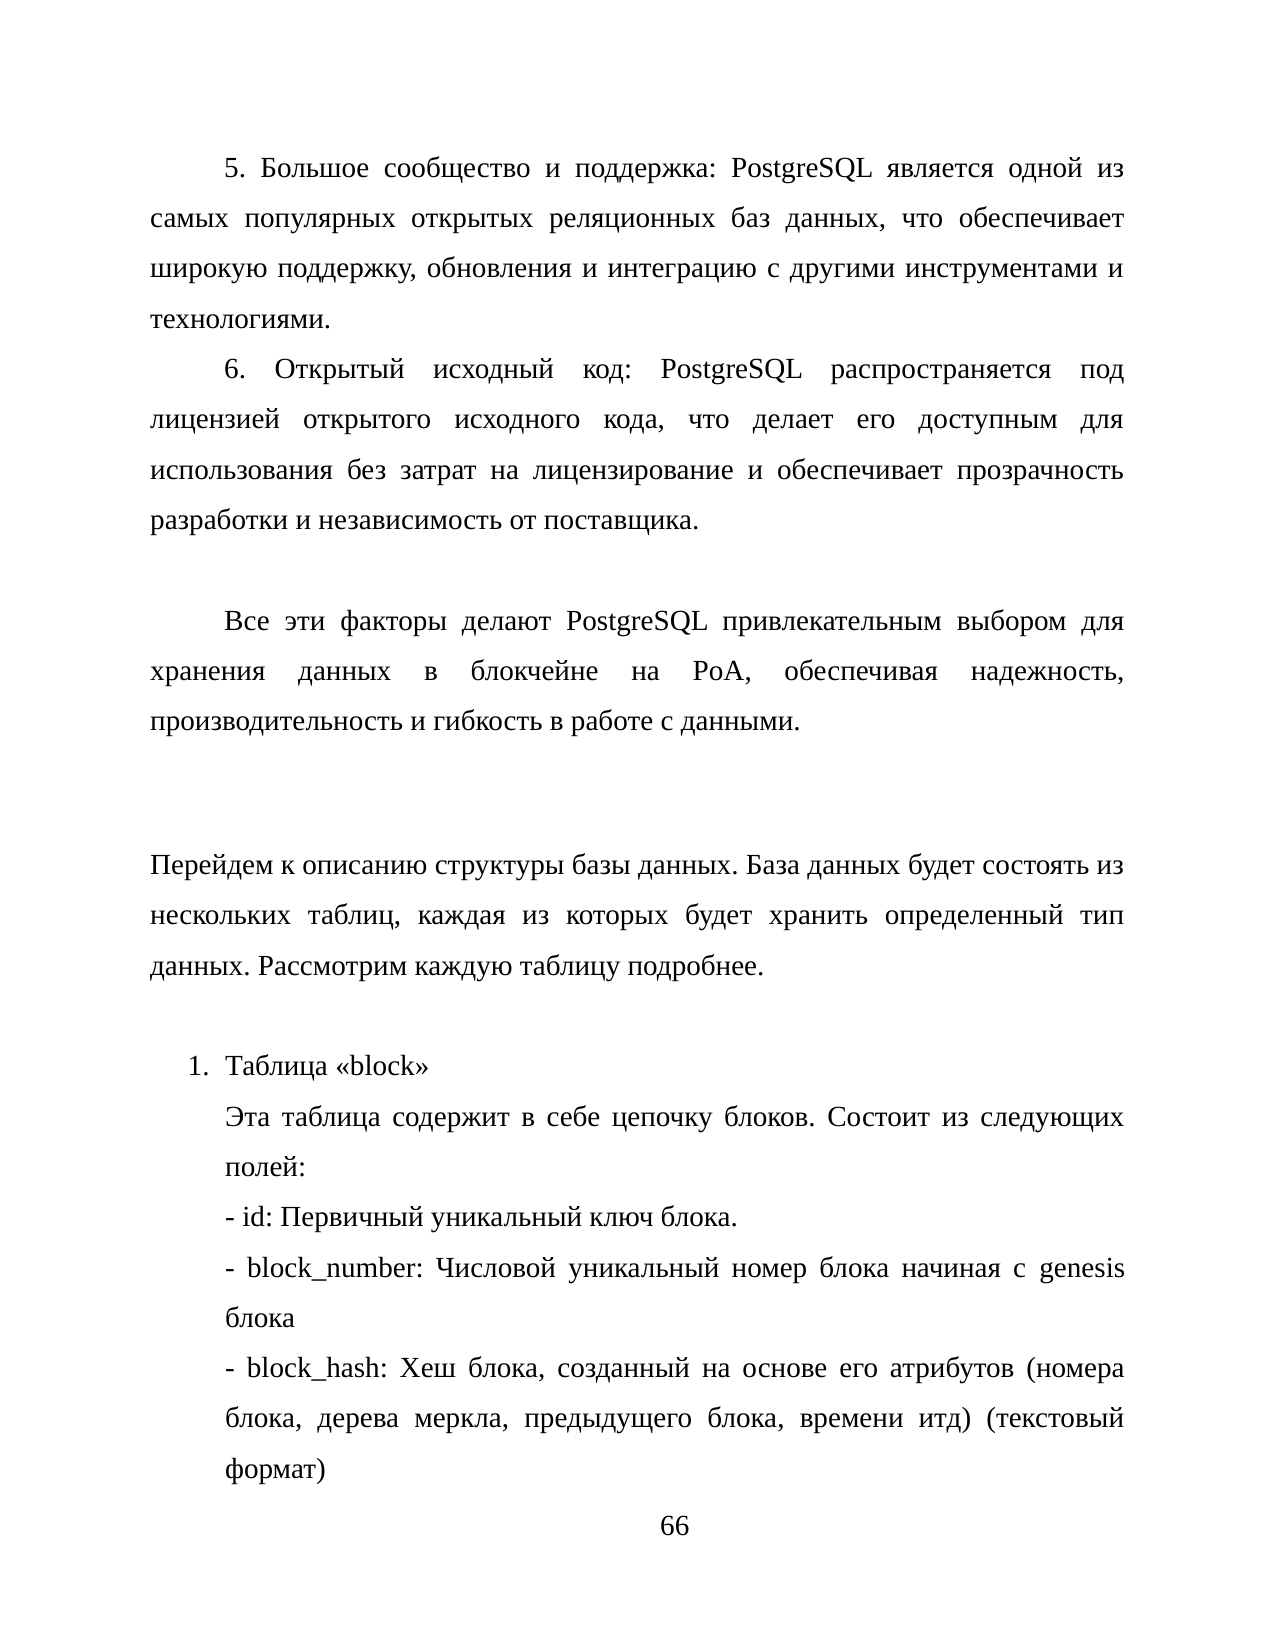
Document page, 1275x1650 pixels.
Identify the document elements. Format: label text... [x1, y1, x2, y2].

list - block_number: Числовой уникальный номер блока начиная с genesis блока [225, 1250, 1125, 1333]
text Все эти факторы делают PostgreSQL привлекательным выбором для хранения данных в блокчейне на PoA, обеспечивая надежность, производительность и гибкость в работе с данными. [150, 603, 1125, 737]
text Перейдем к описанию структуры базы данных. База данных будет состоять из нескольких таблиц, каждая из которых будет хранить определенный тип данных. Рассмотрим каждую таблицу подробнее. [150, 847, 1125, 981]
text 5. Большое сообщество и поддержка: PostgreSQL является одной из самых популярных открытых реляционных баз данных, что обеспечивает широкую поддержку, обновления и интеграцию с другими инструментами и технологиями. [150, 150, 1125, 334]
list Эта таблица содержит в себе цепочку блоков. Состоит из следующих полей: [225, 1099, 1125, 1183]
list - block_hash: Хеш блока, созданный на основе его атрибутов (номера блока, дерева меркла, предыдущего блока, времени итд) (текстовый формат) [225, 1350, 1125, 1484]
text 6. Открытый исходный код: PostgreSQL распространяется под лицензией открытого исходного кода, что делает его доступным для использования без затрат на лицензирование и обеспечивает прозрачность разработки и независимость от поставщика. [150, 351, 1125, 536]
list Таблица «block» [187, 1048, 1125, 1082]
list - id: Первичный уникальный ключ блока. [225, 1199, 1125, 1233]
